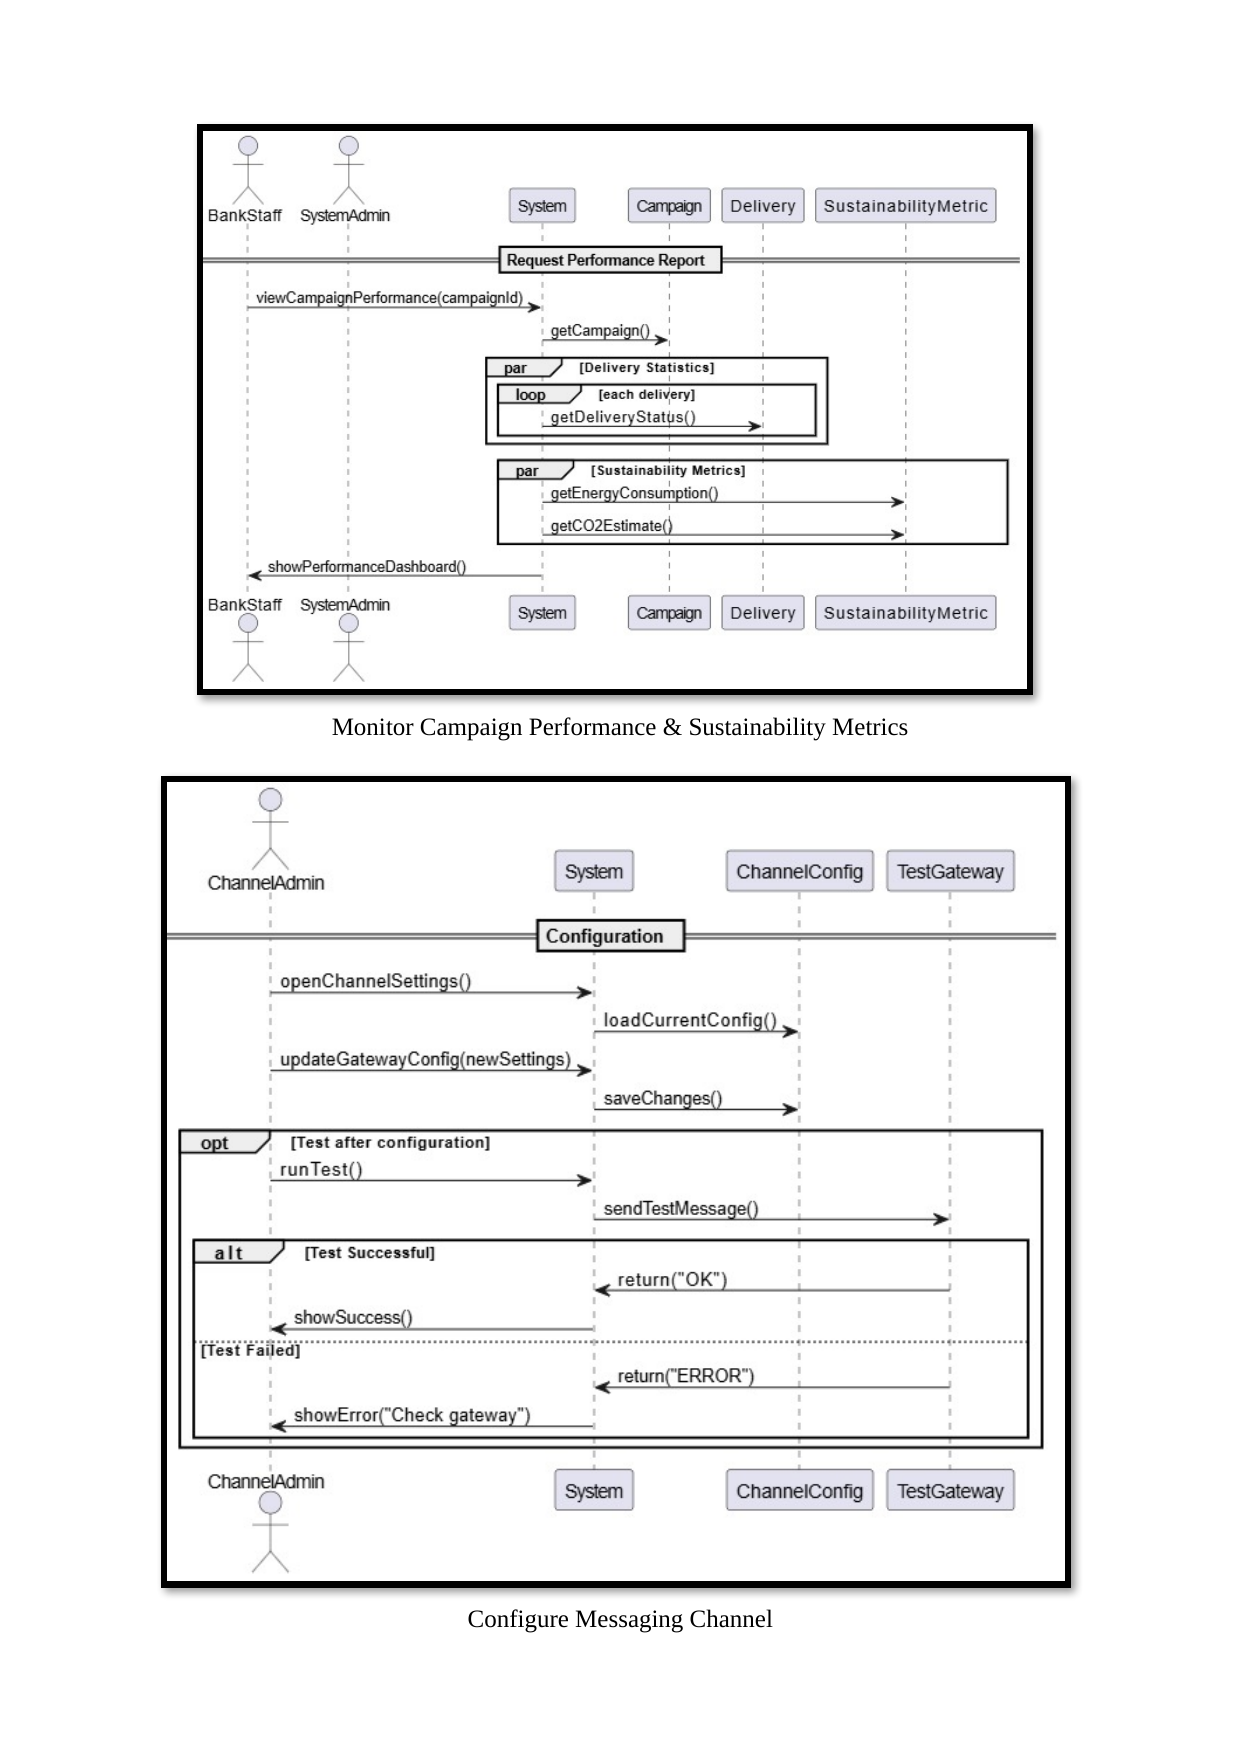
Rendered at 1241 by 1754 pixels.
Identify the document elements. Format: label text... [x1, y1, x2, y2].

text Monitor Campaign Performance & Sustainability Metrics [118, 712, 1122, 741]
picture [203, 131, 1027, 689]
picture [167, 782, 1065, 1581]
text Configure Messaging Channel [118, 1604, 1122, 1633]
